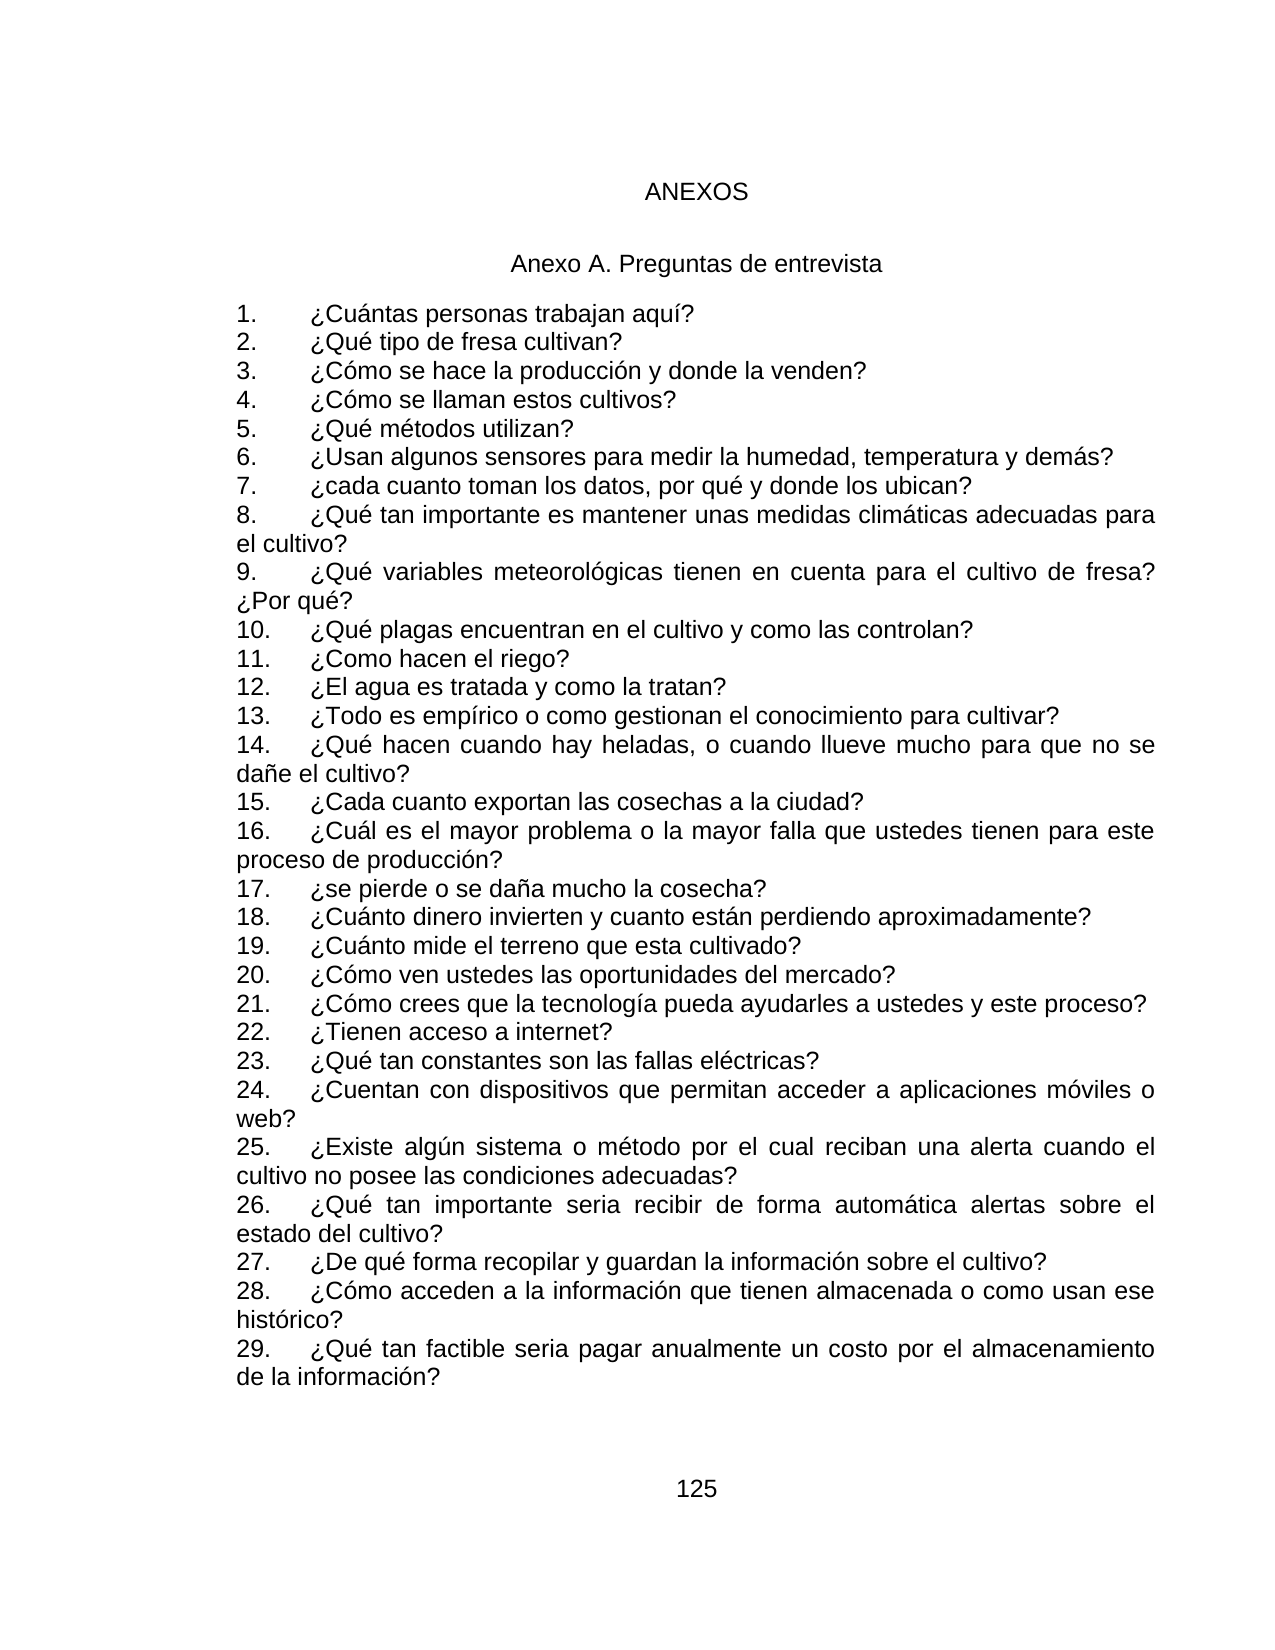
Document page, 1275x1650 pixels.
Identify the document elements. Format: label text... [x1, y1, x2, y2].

text 20. ¿Cómo ven ustedes las oportunidades del mercado? [236, 960, 1157, 989]
subtitle ANEXOS [236, 177, 1157, 206]
text 3. ¿Cómo se hace la producción y donde la venden? [236, 356, 1157, 385]
text 11. ¿Como hacen el riego? [236, 644, 1157, 672]
text 25. ¿Existe algún sistema o método por el cual reciban una alerta cuando el cultivo no posee las condiciones adecuadas? [236, 1132, 1157, 1190]
text 24. ¿Cuentan con dispositivos que permitan acceder a aplicaciones móviles o web? [236, 1075, 1157, 1132]
text 29. ¿Qué tan factible seria pagar anualmente un costo por el almacenamiento de la información? [236, 1334, 1157, 1391]
text 21. ¿Cómo crees que la tecnología pueda ayudarles a ustedes y este proceso? [236, 989, 1157, 1017]
text 16. ¿Cuál es el mayor problema o la mayor falla que ustedes tienen para este proceso de producción? [236, 816, 1157, 874]
text 6. ¿Usan algunos sensores para medir la humedad, temperatura y demás? [236, 442, 1157, 471]
text 15. ¿Cada cuanto exportan las cosechas a la ciudad? [236, 787, 1157, 816]
text 8. ¿Qué tan importante es mantener unas medidas climáticas adecuadas para el cultivo? [236, 500, 1157, 557]
text 19. ¿Cuánto mide el terreno que esta cultivado? [236, 931, 1157, 960]
text 12. ¿El agua es tratada y como la tratan? [236, 672, 1157, 701]
text 28. ¿Cómo acceden a la información que tienen almacenada o como usan ese histórico? [236, 1276, 1157, 1334]
text 18. ¿Cuánto dinero invierten y cuanto están perdiendo aproximadamente? [236, 902, 1157, 931]
text 17. ¿se pierde o se daña mucho la cosecha? [236, 874, 1157, 902]
text Anexo A. Preguntas de entrevista [236, 249, 1157, 278]
text 22. ¿Tienen acceso a internet? [236, 1017, 1157, 1046]
text 5. ¿Qué métodos utilizan? [236, 414, 1157, 442]
text 7. ¿cada cuanto toman los datos, por qué y donde los ubican? [236, 471, 1157, 500]
text 2. ¿Qué tipo de fresa cultivan? [236, 327, 1157, 356]
text 14. ¿Qué hacen cuando hay heladas, o cuando llueve mucho para que no se dañe el cultivo? [236, 730, 1157, 787]
text 10. ¿Qué plagas encuentran en el cultivo y como las controlan? [236, 615, 1157, 644]
text 27. ¿De qué forma recopilar y guardan la información sobre el cultivo? [236, 1247, 1157, 1276]
text 26. ¿Qué tan importante seria recibir de forma automática alertas sobre el estado del cultivo? [236, 1190, 1157, 1247]
text 9. ¿Qué variables meteorológicas tienen en cuenta para el cultivo de fresa? ¿Por qué? [236, 557, 1157, 615]
text 13. ¿Todo es empírico o como gestionan el conocimiento para cultivar? [236, 701, 1157, 730]
text 4. ¿Cómo se llaman estos cultivos? [236, 385, 1157, 414]
text 1. ¿Cuántas personas trabajan aquí? [236, 299, 1157, 327]
text 23. ¿Qué tan constantes son las fallas eléctricas? [236, 1046, 1157, 1075]
